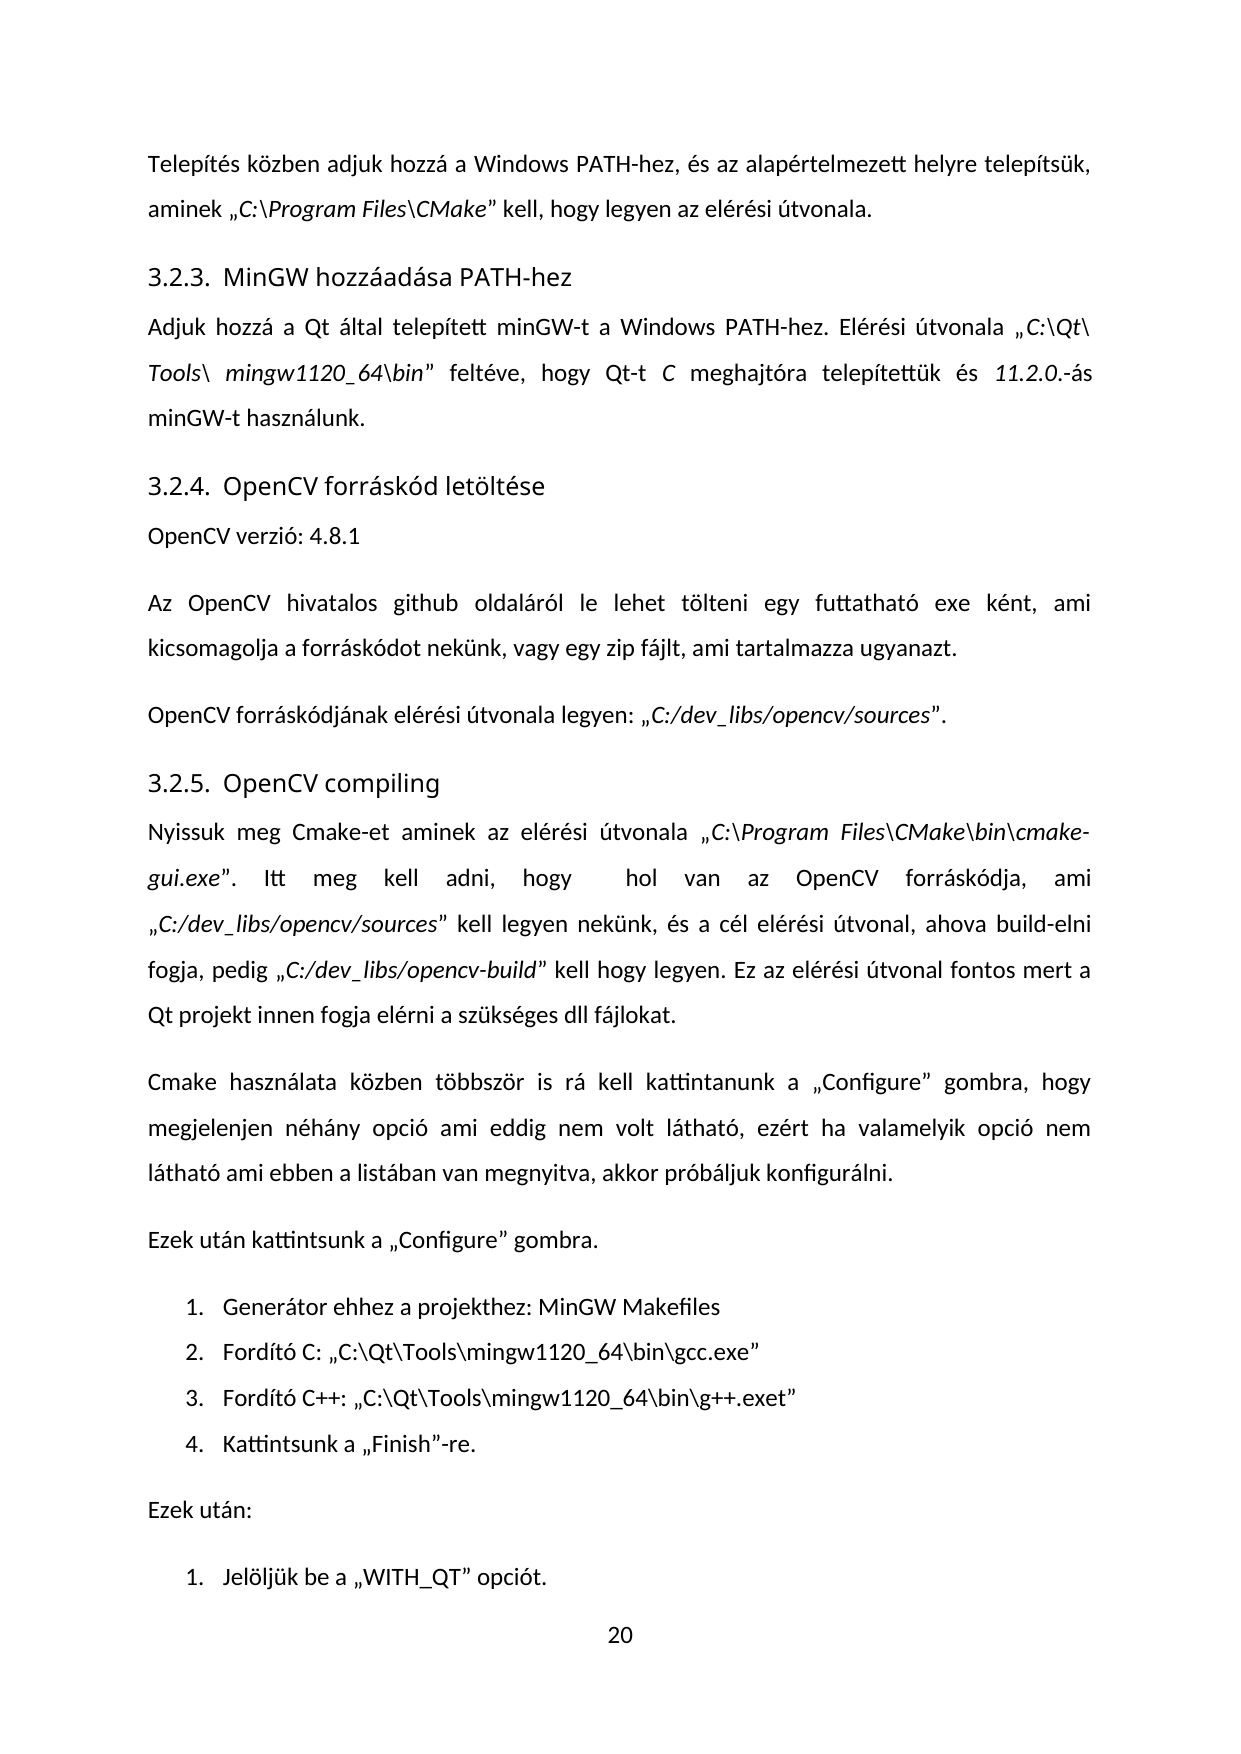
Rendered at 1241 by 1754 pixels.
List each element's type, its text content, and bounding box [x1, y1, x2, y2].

subtitle MinGW hozzáadása PATH-hez [148, 260, 1092, 294]
text Az OpenCV hivatalos github oldaláról le lehet tölteni egy futtatható exe ként, ami kicsomagolja a forráskódot nekünk, vagy egy zip fájlt, ami tartalmazza ugyanazt. [148, 587, 1092, 663]
text Ezek után: [148, 1494, 1092, 1525]
text Telepítés közben adjuk hozzá a Windows PATH-hez, és az alapértelmezett helyre telepítsük, aminek „C:\Program Files\CMake” kell, hogy legyen az elérési útvonala. [148, 148, 1092, 224]
text Nyissuk meg Cmake-et aminek az elérési útvonala „C:\Program Files\CMake\bin\cmake-gui.exe”. Itt meg kell adni, hogy hol van az OpenCV forráskódja, ami „C:/dev_libs/opencv/sources” kell legyen nekünk, és a cél elérési útvonal, ahova build-elni fogja, pedig „C:/dev_libs/opencv-build” kell hogy legyen. Ez az elérési útvonal fontos mert a Qt projekt innen fogja elérni a szükséges dll fájlokat. [148, 817, 1092, 1030]
subtitle OpenCV forráskód letöltése [148, 469, 1092, 503]
text OpenCV forráskódjának elérési útvonala legyen: „C:/dev_libs/opencv/sources”. [148, 699, 1092, 729]
list Fordító C++: „C:\Qt\Tools\mingw1120_64\bin\g++.exet” [185, 1382, 1092, 1413]
subtitle OpenCV compiling [148, 766, 1092, 799]
list Jelöljük be a „WITH_QT” opciót. [185, 1561, 1092, 1591]
list Fordító C: „C:\Qt\Tools\mingw1120_64\bin\gcc.exe” [185, 1336, 1092, 1367]
text Ezek után kattintsunk a „Configure” gombra. [148, 1224, 1092, 1254]
text Cmake használata közben többször is rá kell kattintanunk a „Configure” gombra, hogy megjelenjen néhány opció ami eddig nem volt látható, ezért ha valamelyik opció nem látható ami ebben a listában van megnyitva, akkor próbáljuk konfigurálni. [148, 1066, 1092, 1188]
list Kattintsunk a „Finish”-re. [185, 1428, 1092, 1458]
text Adjuk hozzá a Qt által telepített minGW-t a Windows PATH-hez. Elérési útvonala „C:\Qt\Tools\ mingw1120_64\bin” feltéve, hogy Qt-t C meghajtóra telepítettük és 11.2.0.-ás minGW-t használunk. [148, 311, 1092, 433]
text OpenCV verzió: 4.8.1 [148, 520, 1092, 551]
list Generátor ehhez a projekthez: MinGW Makefiles [185, 1291, 1092, 1321]
